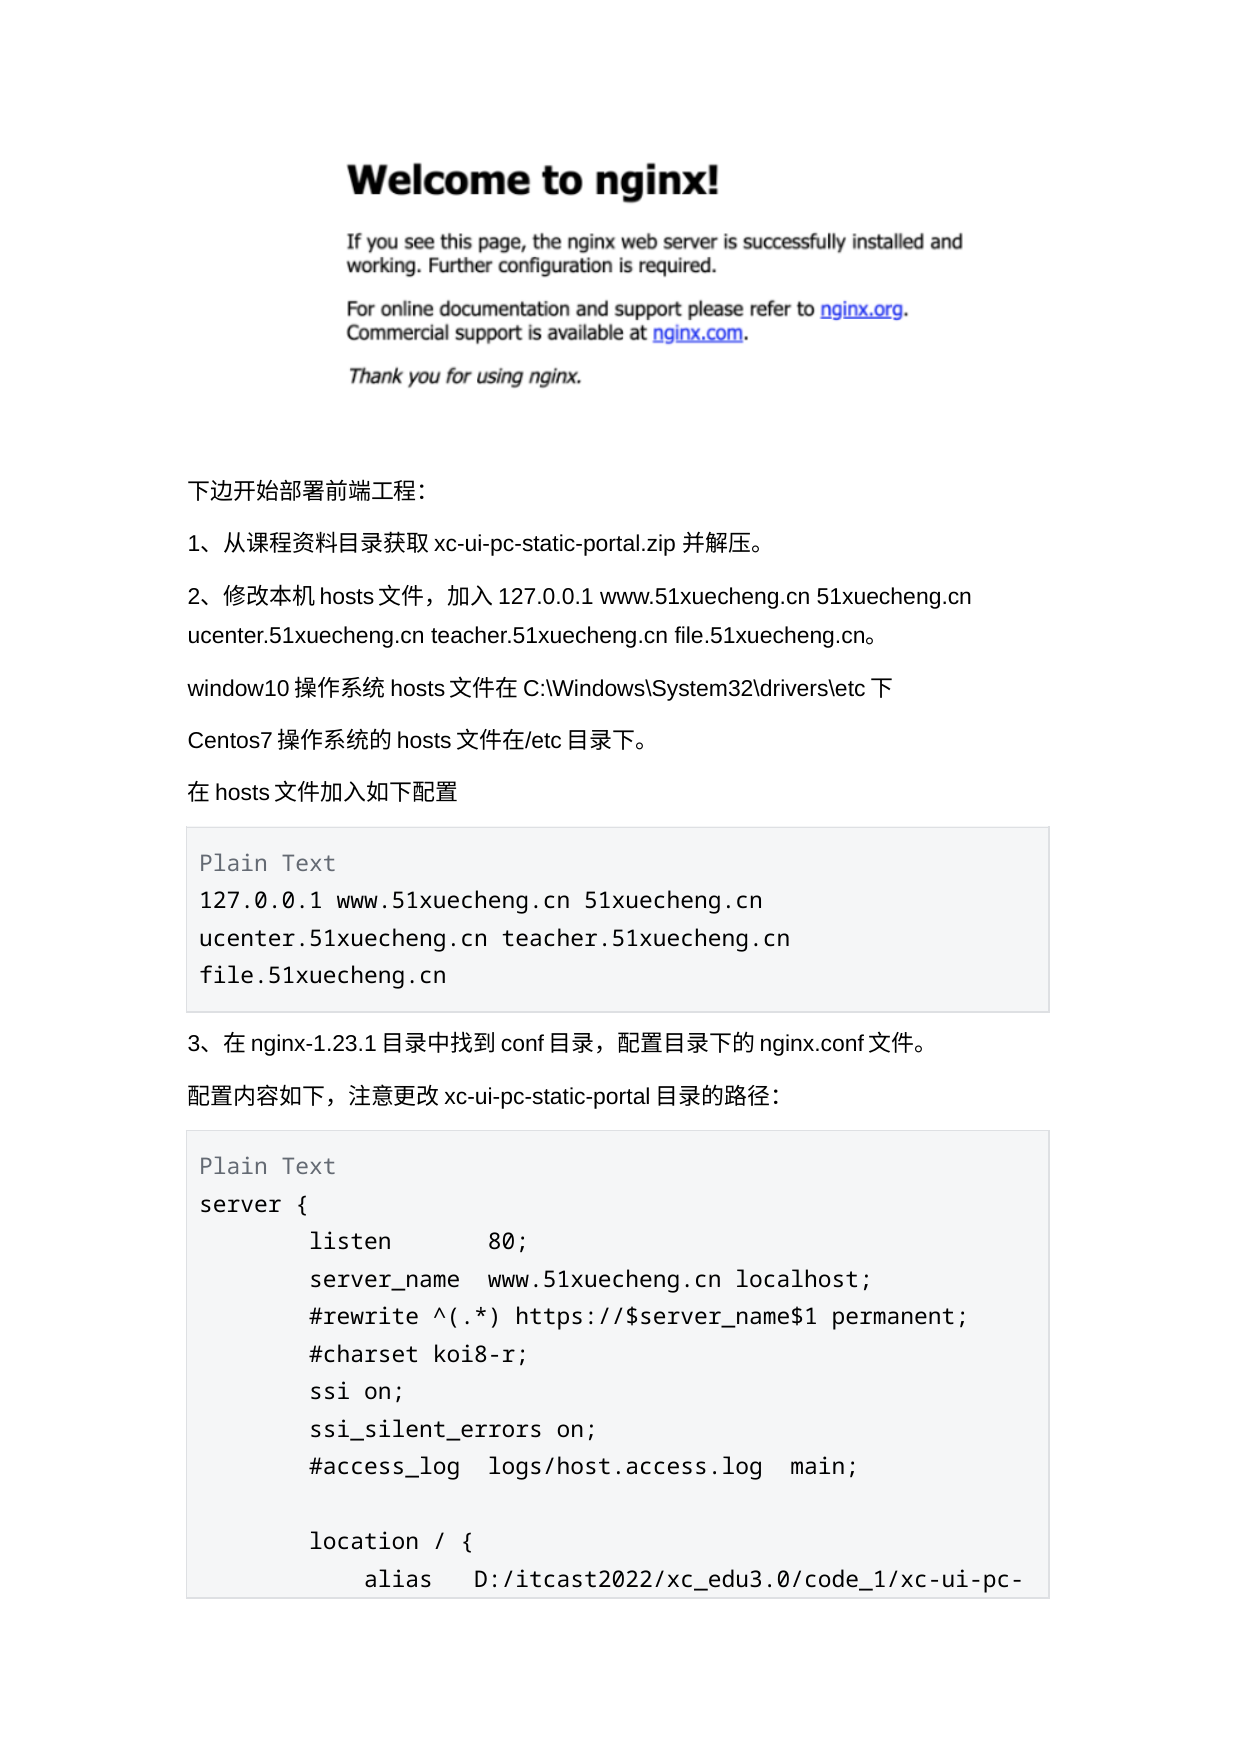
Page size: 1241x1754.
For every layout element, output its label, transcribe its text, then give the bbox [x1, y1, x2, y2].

table_header Plain Text 127.0.0.1 www.51xuecheng.cn 51xuecheng.cn ucenter.51xuecheng.cn teacher.51xuecheng.cn file.51xuecheng.cn [187, 828, 1048, 1011]
text Centos7操作系统的hosts文件在/etc目录下。 [187, 722, 1053, 755]
text 配置内容如下，注意更改xc-ui-pc-static-portal目录的路径： [187, 1077, 1053, 1111]
picture [188, 150, 1052, 407]
text 1、从课程资料目录获取xc-ui-pc-static-portal.zip 并解压。 [187, 525, 1053, 558]
text window10操作系统hosts文件在C:\Windows\System32\drivers\etc下 [187, 669, 1053, 703]
text 在hosts文件加入如下配置 [187, 774, 1053, 807]
text 2、修改本机hosts文件，加入127.0.0.1 www.51xuecheng.cn 51xuecheng.cn ucenter.51xuecheng.cn teacher.51xuecheng.cn file.51xuecheng.cn。 [187, 577, 1053, 651]
text 下边开始部署前端工程： [187, 473, 1053, 506]
text 3、在nginx-1.23.1目录中找到conf目录，配置目录下的nginx.conf文件。 [187, 1025, 1053, 1058]
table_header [187, 1131, 1048, 1597]
